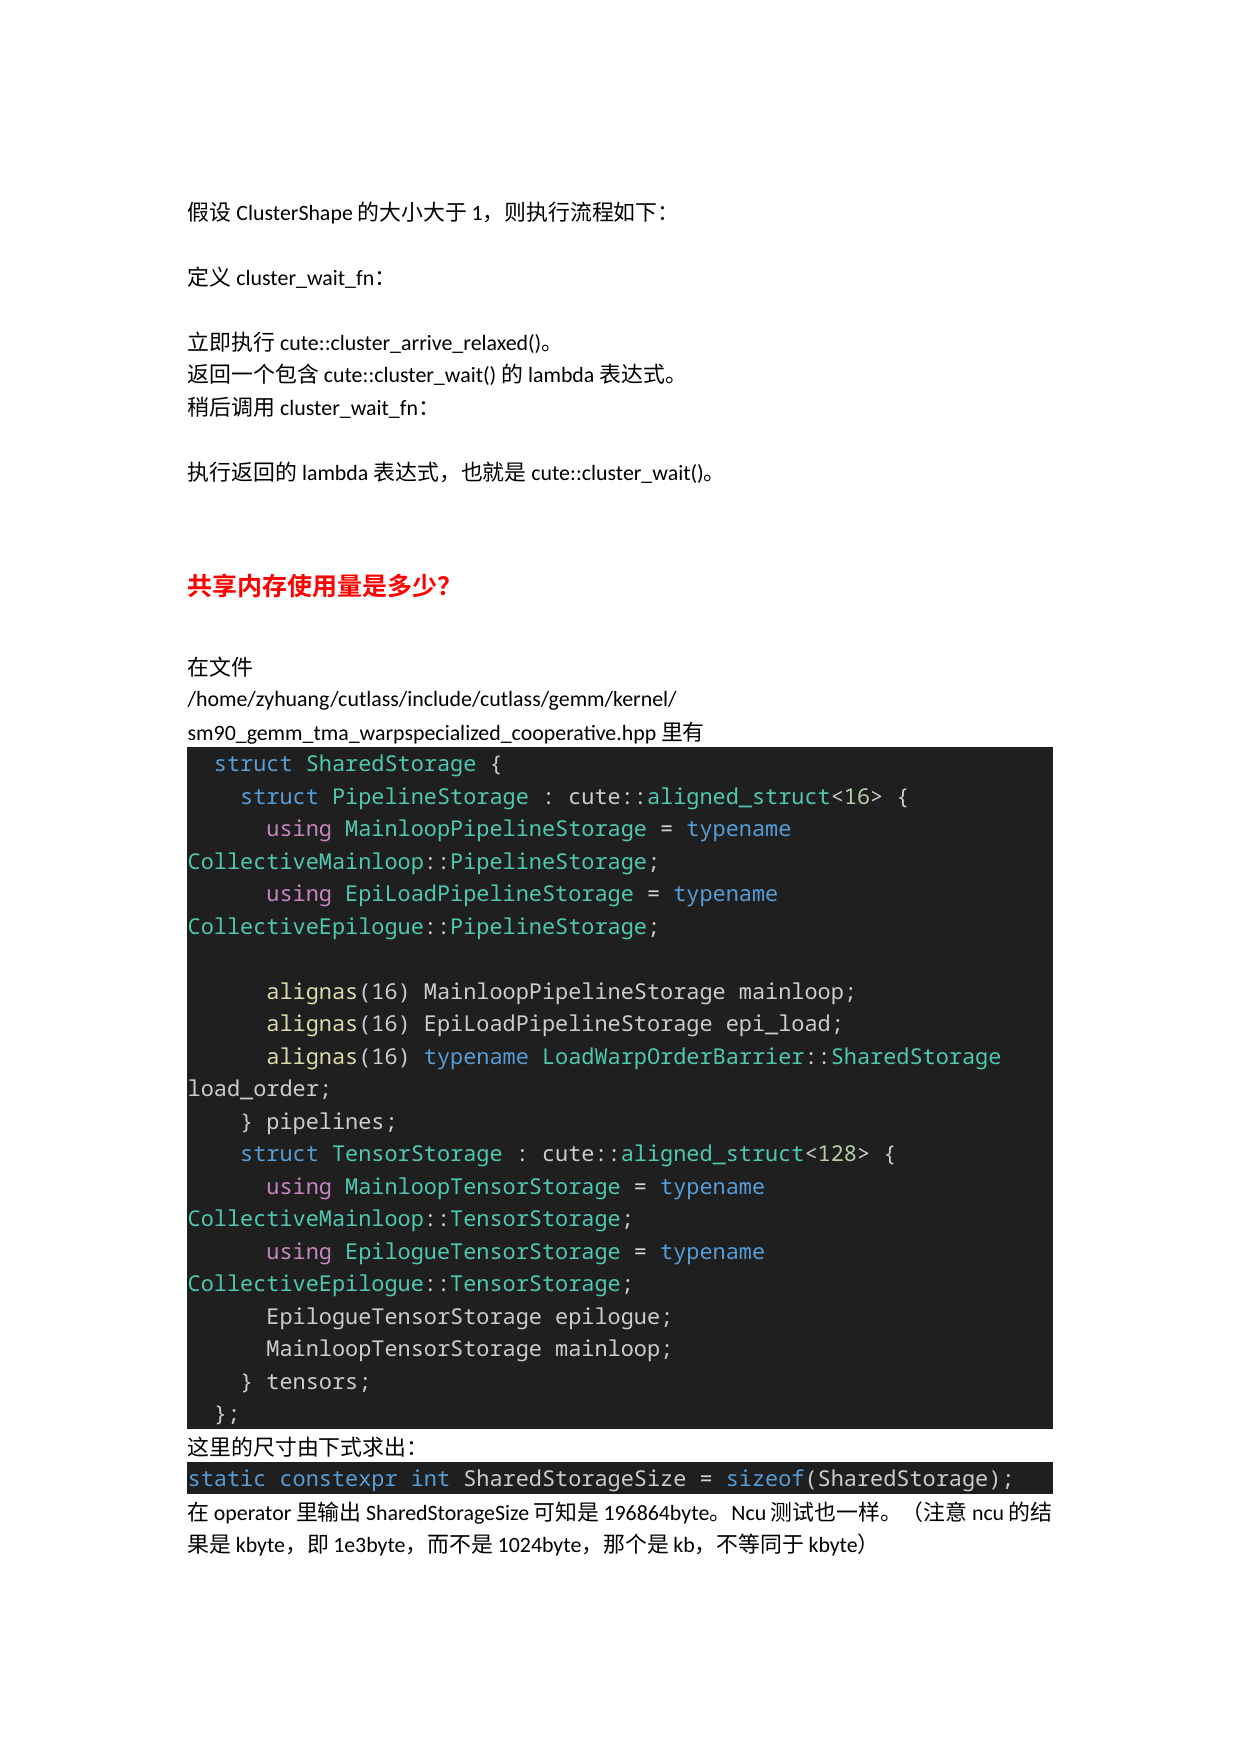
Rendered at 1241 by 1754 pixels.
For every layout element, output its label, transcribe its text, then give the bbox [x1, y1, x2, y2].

list 返回一个包含 cute::cluster_wait() 的 lambda 表达式。 [187, 357, 1053, 389]
text using EpilogueTensorStorage = typename CollectiveEpilogue::TensorStorage; [187, 1234, 1053, 1299]
text using EpiLoadPipelineStorage = typename CollectiveEpilogue::PipelineStorage; [187, 877, 1053, 942]
list 立即执行 cute::cluster_arrive_relaxed()。 [187, 324, 1053, 357]
list 稍后调用 cluster_wait_fn： [187, 389, 1053, 422]
list 假设 ClusterShape 的大小大于1，则执行流程如下： [187, 194, 1053, 227]
text }; [187, 1397, 1053, 1429]
text } tensors; [187, 1364, 1053, 1397]
text using MainloopTensorStorage = typename CollectiveMainloop::TensorStorage; [187, 1169, 1053, 1234]
list 共享内存使用量是多少？ [187, 552, 1053, 617]
text alignas(16) MainloopPipelineStorage mainloop; [187, 974, 1053, 1007]
text static constexpr int SharedStorageSize = sizeof(SharedStorage); [187, 1462, 1053, 1494]
text struct TensorStorage : cute::aligned_struct<128> { [187, 1137, 1053, 1169]
text MainloopTensorStorage mainloop; [187, 1332, 1053, 1364]
list 执行返回的 lambda 表达式，也就是 cute::cluster_wait()。 [187, 454, 1053, 487]
list 在operator里输出SharedStorageSize可知是196864byte。Ncu测试也一样。（注意ncu的结果是kbyte，即1e3byte，而不是1024byte，那个是kb，不等同于kbyte） [187, 1494, 1053, 1559]
text struct PipelineStorage : cute::aligned_struct<16> { [187, 779, 1053, 812]
text EpilogueTensorStorage epilogue; [187, 1299, 1053, 1332]
text alignas(16) typename LoadWarpOrderBarrier::SharedStorage load_order; [187, 1039, 1053, 1104]
list 在文件 [187, 649, 1053, 682]
text using MainloopPipelineStorage = typename CollectiveMainloop::PipelineStorage; [187, 812, 1053, 877]
list /home/zyhuang/cutlass/include/cutlass/gemm/kernel/sm90_gemm_tma_warpspecialized_cooperative.hpp里有 [187, 682, 1053, 747]
text struct SharedStorage { [187, 747, 1053, 779]
list 定义 cluster_wait_fn： [187, 259, 1053, 292]
list 这里的尺寸由下式求出： [187, 1429, 1053, 1462]
text } pipelines; [187, 1104, 1053, 1137]
text alignas(16) EpiLoadPipelineStorage epi_load; [187, 1007, 1053, 1039]
